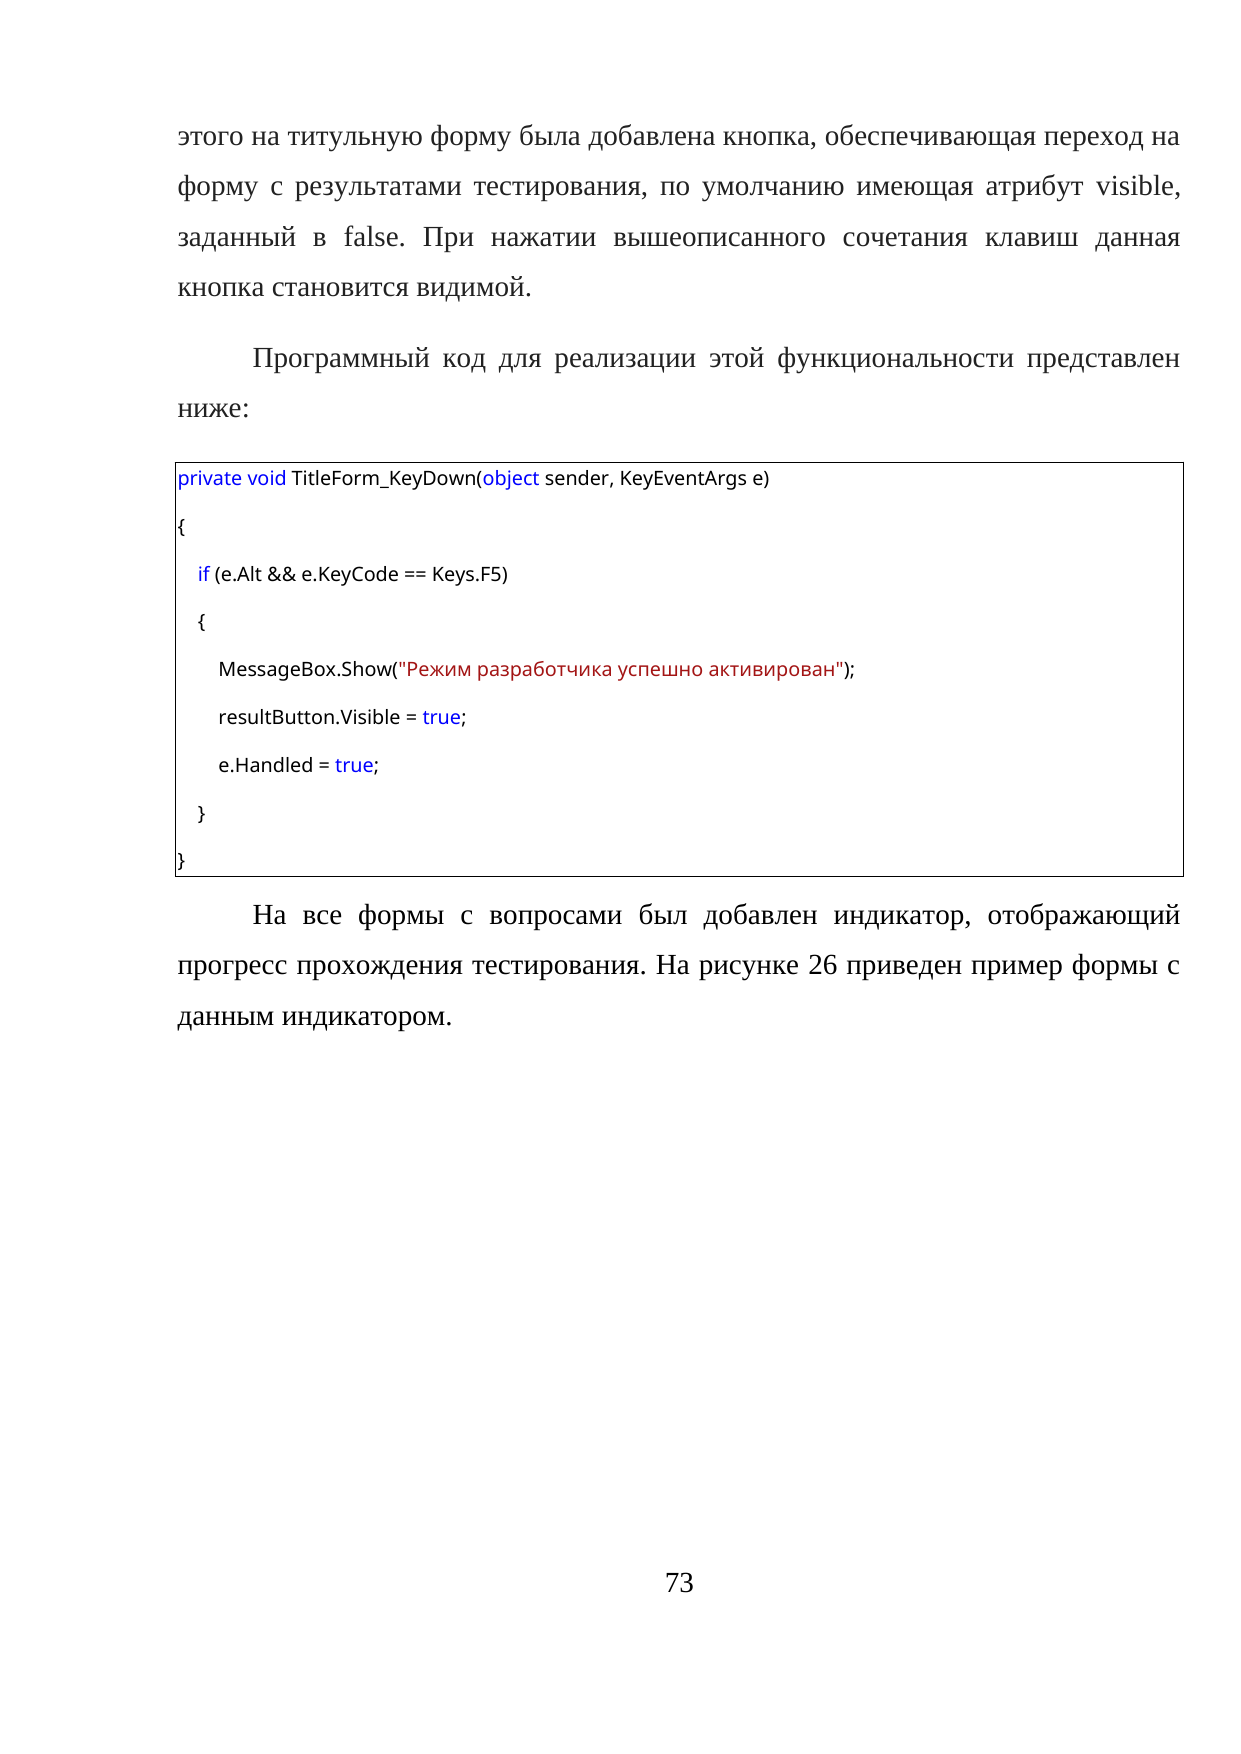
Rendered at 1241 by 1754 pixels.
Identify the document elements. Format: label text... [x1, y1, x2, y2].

text private void TitleForm_KeyDown(object sender, KeyEventArgs e) [176, 463, 1183, 491]
text MessageBox.Show("Режим разработчика успешно активирован"); [176, 653, 1183, 682]
text Программный код для реализации этой функциональности представлен ниже: [177, 340, 1181, 424]
text { [176, 509, 1183, 539]
text } [176, 844, 1183, 876]
text } [176, 796, 1183, 826]
text e.Handled = true; [176, 748, 1183, 778]
text if (e.Alt && e.KeyCode == Keys.F5) [176, 557, 1183, 587]
text resultButton.Visible = true; [176, 701, 1183, 730]
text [177, 118, 1181, 303]
text На все формы с вопросами был добавлен индикатор, отображающий прогресс прохождения тестирования. На рисунке 26 приведен пример формы с данным индикатором. [177, 897, 1181, 1031]
text { [176, 605, 1183, 635]
